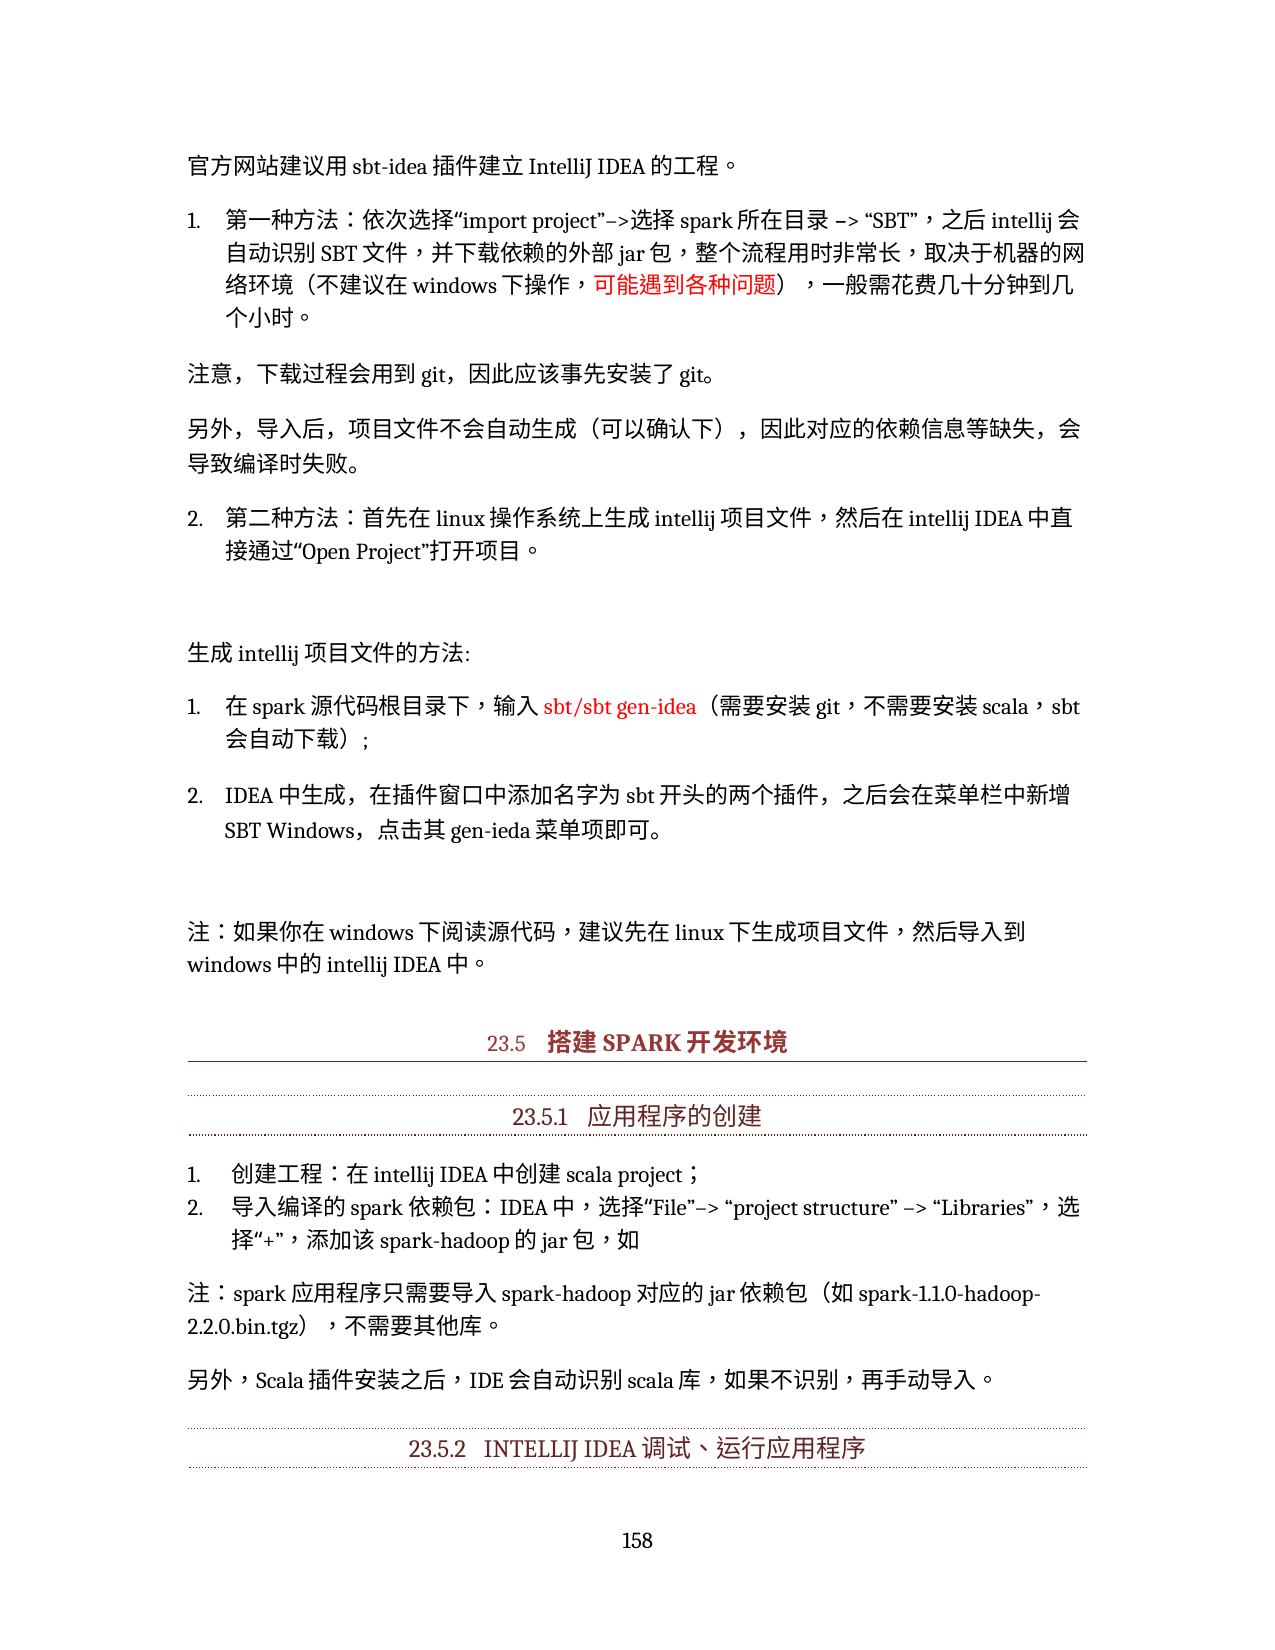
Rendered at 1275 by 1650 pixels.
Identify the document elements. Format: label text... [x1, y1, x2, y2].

text 注意，下载过程会用到git，因此应该事先安装了git。 [187, 356, 1087, 389]
text 生成intellij项目文件的方法: [187, 637, 1087, 668]
text 注：如果你在windows下阅读源代码，建议先在linux下生成项目文件，然后导入到windows中的intellij IDEA中。 [187, 916, 1087, 980]
subtitle 应用程序的创建 [187, 1095, 1087, 1136]
list IDEA中生成，在插件窗口中添加名字为sbt开头的两个插件，之后会在菜单栏中新增SBT Windows，点击其gen-ieda菜单项即可。 [187, 777, 1087, 845]
list 第一种方法：依次选择“import project”–>选择spark所在目录 –> “SBT”，之后intellij会自动识别SBT文件，并下载依赖的外部jar包，整个流程用时非常长，取决于机器的网络环境（不建议在windows下操作，可能遇到各种问题），一般需花费几十分钟到几个小时。 [187, 204, 1087, 333]
list 导入编译的spark依赖包：IDEA中，选择“File”–> “project structure” –> “Libraries”，选择“+”，添加该spark-hadoop的jar包，如 [187, 1191, 1087, 1255]
text 另外，导入后，项目文件不会自动生成（可以确认下），因此对应的依赖信息等缺失，会导致编译时失败。 [187, 411, 1087, 479]
text 官方网站建议用sbt-idea插件建立IntelliJ IDEA的工程。 [187, 150, 1087, 181]
list 创建工程：在intellij IDEA中创建scala project； [187, 1158, 1087, 1189]
subtitle 搭建Spark开发环境 [187, 1023, 1087, 1062]
subtitle intellij IDEA调试、运行应用程序 [187, 1428, 1087, 1468]
text 另外，Scala插件安装之后，IDE会自动识别scala库，如果不识别，再手动导入。 [187, 1364, 1087, 1395]
list 在spark源代码根目录下，输入sbt/sbt gen-idea（需要安装git，不需要安装scala，sbt会自动下载）; [187, 690, 1087, 754]
text 注：spark应用程序只需要导入spark-hadoop对应的jar依赖包（如spark-1.1.0-hadoop-2.2.0.bin.tgz），不需要其他库。 [187, 1277, 1087, 1341]
list 第二种方法：首先在linux操作系统上生成intellij项目文件，然后在intellij IDEA中直接通过“Open Project”打开项目。 [187, 502, 1087, 566]
